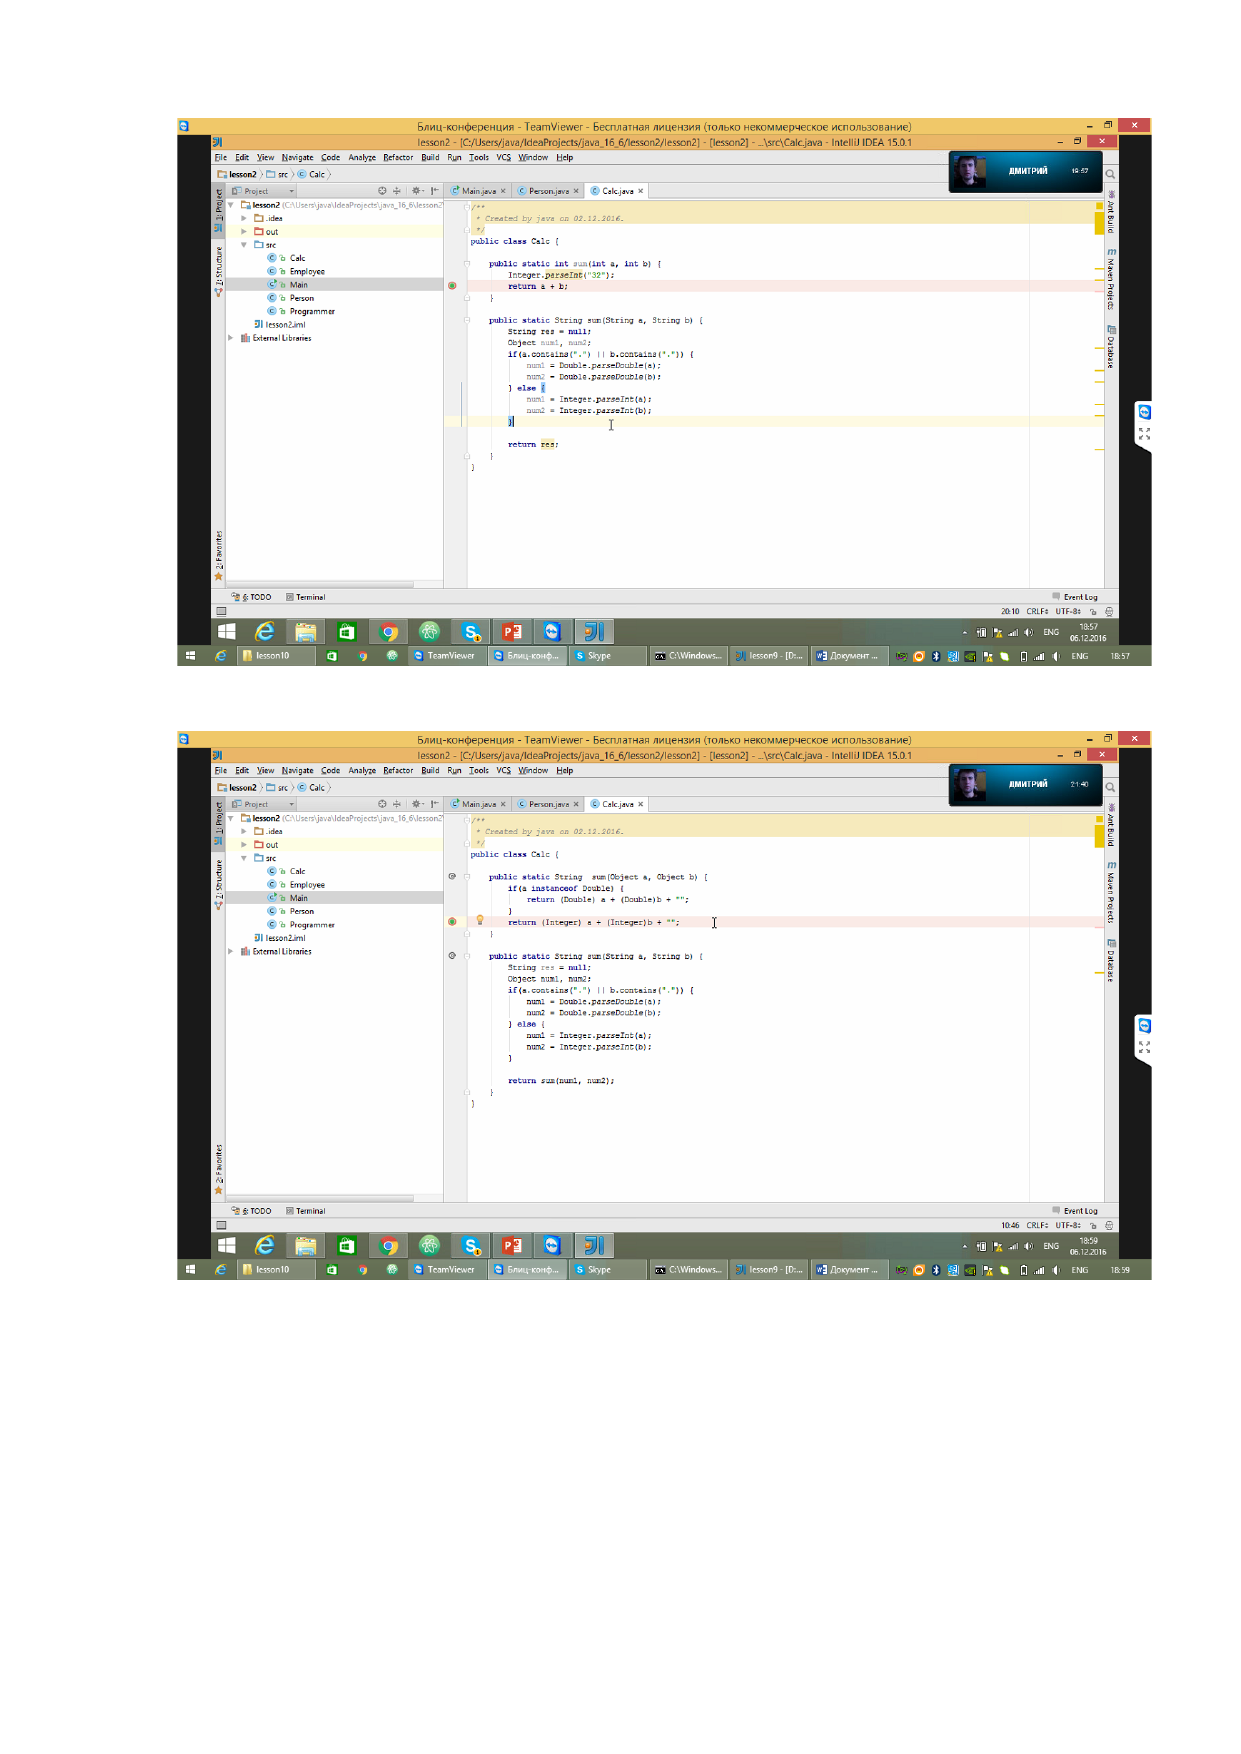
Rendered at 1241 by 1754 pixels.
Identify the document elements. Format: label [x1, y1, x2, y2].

picture [177, 731, 1152, 1280]
picture [177, 118, 1152, 666]
